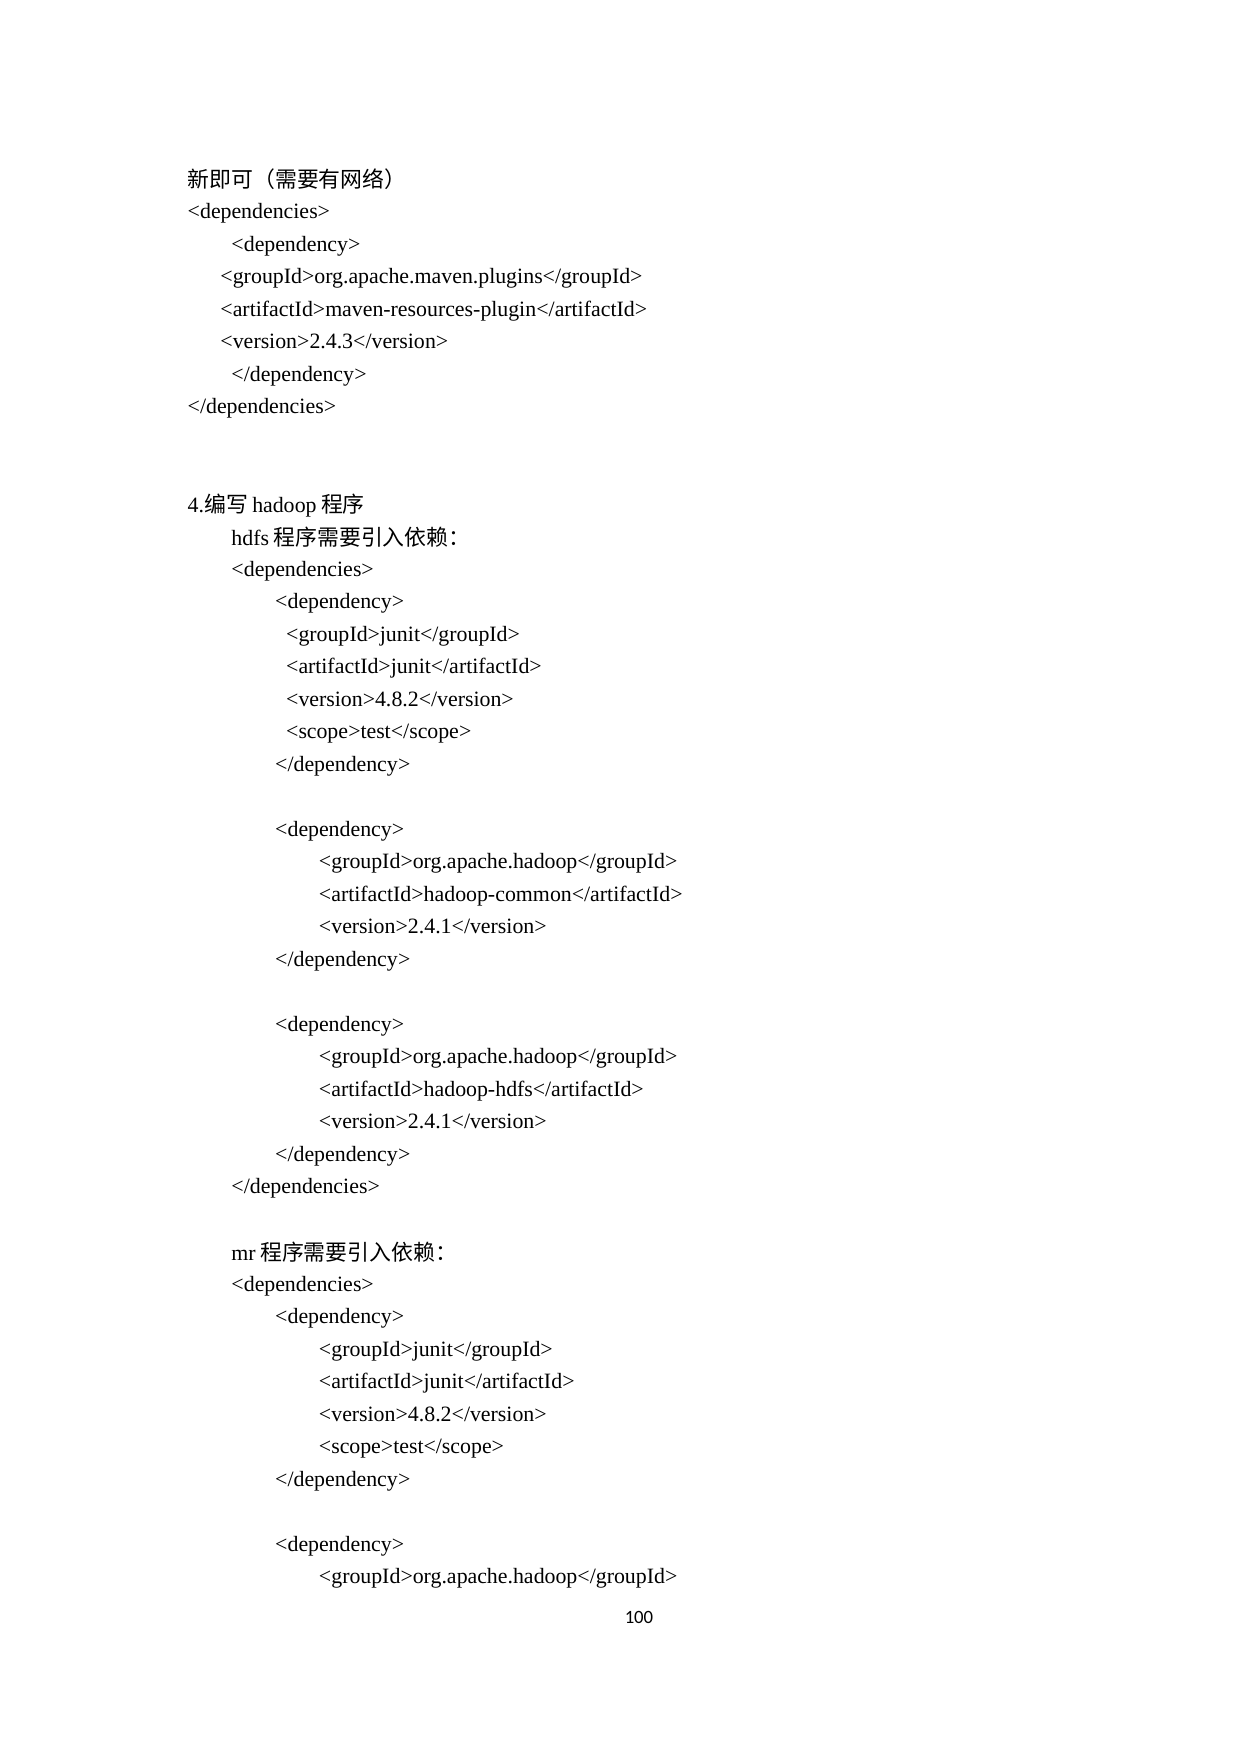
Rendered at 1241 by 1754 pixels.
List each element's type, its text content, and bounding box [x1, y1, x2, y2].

text <groupId>org.apache.hadoop</groupId> [187, 844, 1053, 877]
text <groupId>junit</groupId> [187, 1332, 1053, 1364]
text <groupId>junit</groupId> [187, 617, 1053, 649]
text <dependency> [187, 1007, 1053, 1039]
text <version>4.8.2</version> [187, 682, 1053, 714]
text <artifactId>junit</artifactId> [187, 1364, 1053, 1397]
text <dependency> [187, 1527, 1053, 1559]
text </dependency> [187, 1462, 1053, 1494]
text </dependency> [187, 747, 1053, 779]
text <dependency> [187, 812, 1053, 844]
text </dependency> [187, 357, 1053, 389]
text <dependencies> [187, 1267, 1053, 1299]
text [187, 162, 1053, 194]
text <artifactId>hadoop-hdfs</artifactId> [187, 1072, 1053, 1104]
text </dependency> [187, 1137, 1053, 1169]
text <version>4.8.2</version> [187, 1397, 1053, 1429]
text <dependencies> [187, 194, 1053, 227]
text mr程序需要引入依赖： [187, 1234, 1053, 1267]
text <artifactId>hadoop-common</artifactId> [187, 877, 1053, 909]
text <artifactId>maven-resources-plugin</artifactId> [187, 292, 1053, 324]
text <version>2.4.1</version> [187, 909, 1053, 942]
text <artifactId>junit</artifactId> [187, 649, 1053, 682]
text <dependency> [187, 584, 1053, 617]
text hdfs程序需要引入依赖： [187, 519, 1053, 552]
text <dependency> [187, 227, 1053, 259]
text <version>2.4.1</version> [187, 1104, 1053, 1137]
text <groupId>org.apache.hadoop</groupId> [187, 1039, 1053, 1072]
text <scope>test</scope> [187, 1429, 1053, 1462]
text </dependencies> [187, 389, 1053, 422]
text 4.编写hadoop程序 [187, 487, 1053, 519]
text <groupId>org.apache.hadoop</groupId> [187, 1559, 1053, 1592]
text <groupId>org.apache.maven.plugins</groupId> [187, 259, 1053, 292]
text </dependency> [187, 942, 1053, 974]
text </dependencies> [187, 1169, 1053, 1202]
text <scope>test</scope> [187, 714, 1053, 747]
text <dependencies> [187, 552, 1053, 584]
text <dependency> [187, 1299, 1053, 1332]
text <version>2.4.3</version> [187, 324, 1053, 357]
